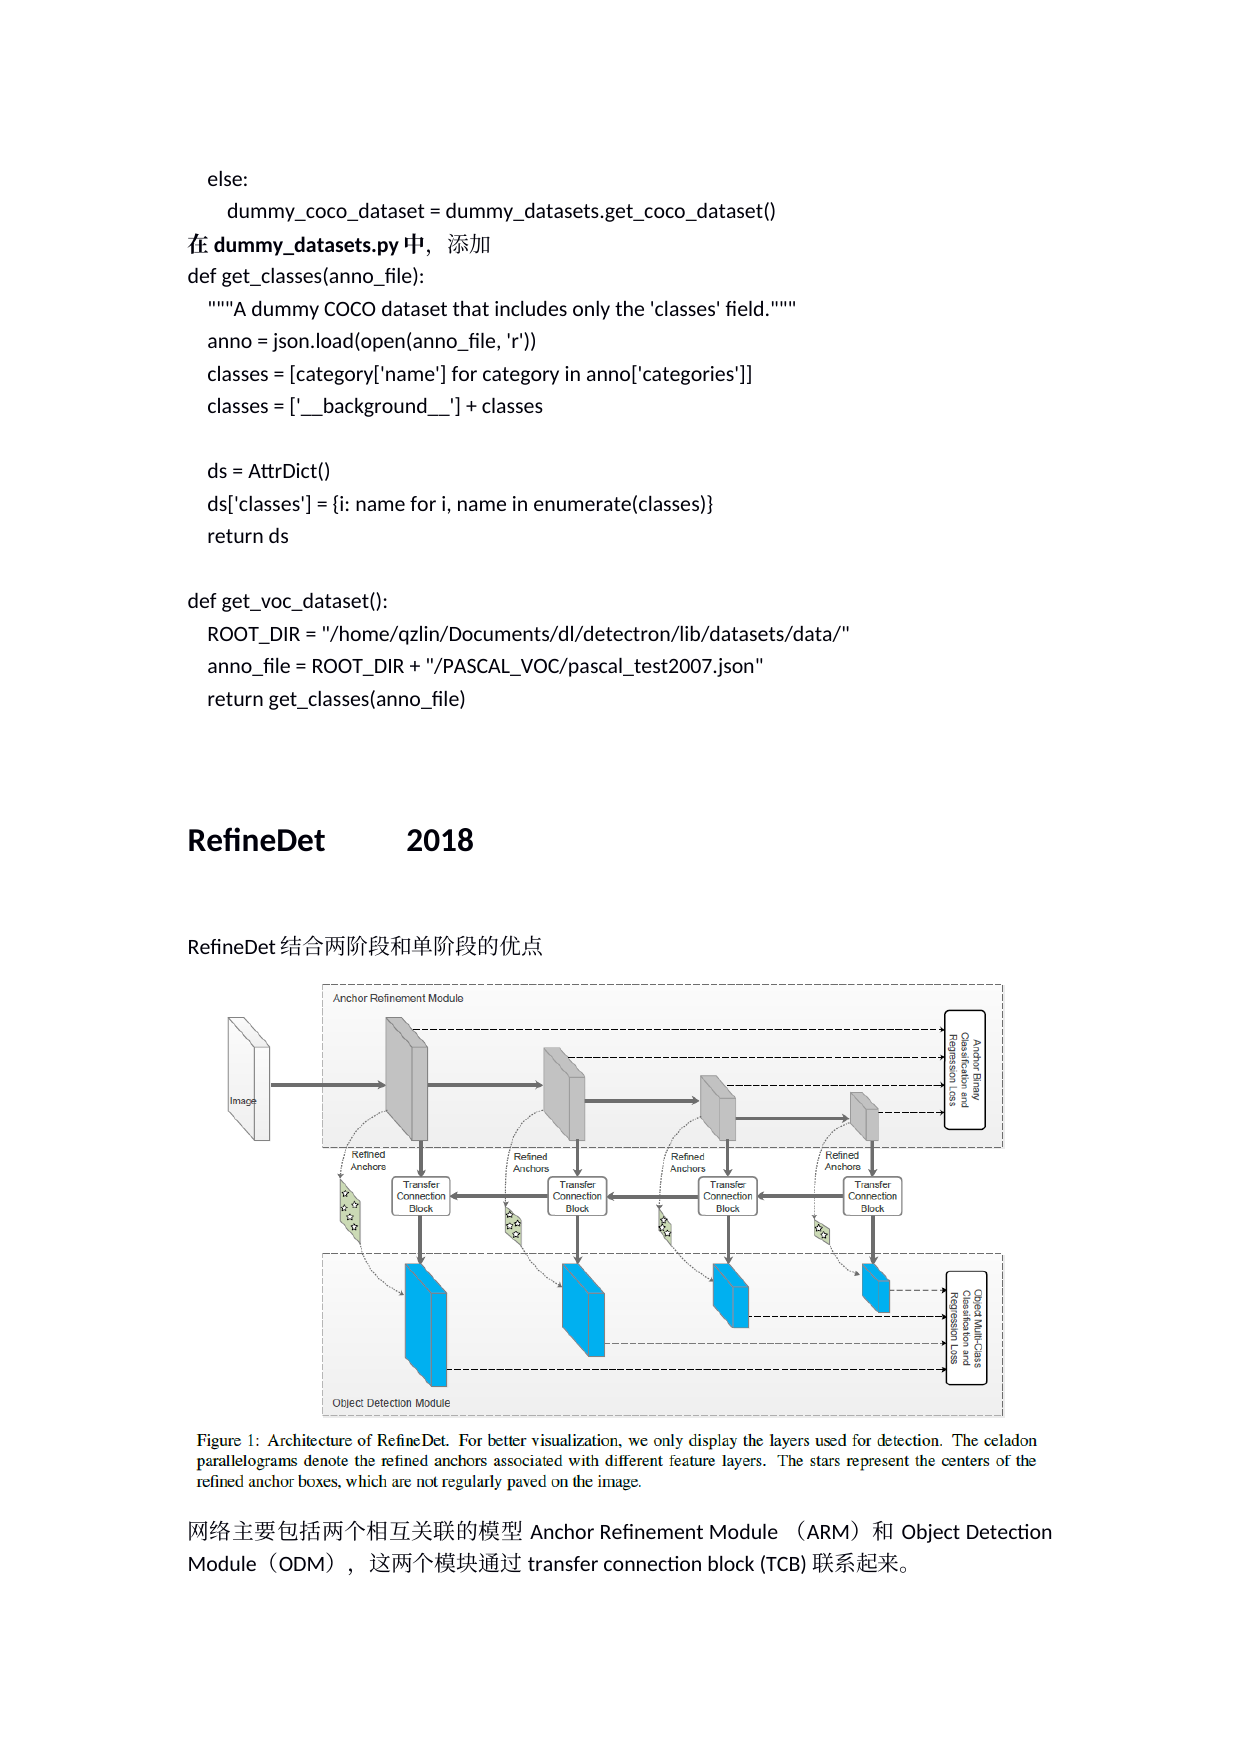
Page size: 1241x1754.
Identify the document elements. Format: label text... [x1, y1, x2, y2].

text ROOT_DIR = "/home/qzlin/Documents/dl/detectron/lib/datasets/data/" [187, 617, 1053, 649]
text else: [187, 162, 1053, 194]
text anno = json.load(open(anno_file, 'r')) [187, 324, 1053, 357]
text dummy_coco_dataset = dummy_datasets.get_coco_dataset() [187, 194, 1053, 227]
text RefineDet结合两阶段和单阶段的优点 [187, 928, 1053, 960]
text ds['classes'] = {i: name for i, name in enumerate(classes)} [187, 487, 1053, 519]
subtitle RefineDet 2018 [187, 807, 1053, 872]
text 网络主要包括两个相互关联的模型 Anchor Refinement Module （ARM）和 Object Detection Module（ODM），这两个模块通过 transfer connection block (TCB) 联系起来。 [187, 1513, 1053, 1578]
text classes = [category['name'] for category in anno['categories']] [187, 357, 1053, 389]
text anno_file = ROOT_DIR + "/PASCAL_VOC/pascal_test2007.json" [187, 649, 1053, 682]
text """A dummy COCO dataset that includes only the 'classes' field.""" [187, 292, 1053, 324]
text 在dummy_datasets.py中，添加 [187, 227, 1053, 259]
text def get_classes(anno_file): [187, 259, 1053, 292]
text def get_voc_dataset(): [187, 584, 1053, 617]
text return get_classes(anno_file) [187, 682, 1053, 714]
text ds = AttrDict() [187, 454, 1053, 487]
text return ds [187, 519, 1053, 552]
text classes = ['__background__'] + classes [187, 389, 1053, 422]
picture [187, 960, 1053, 1495]
